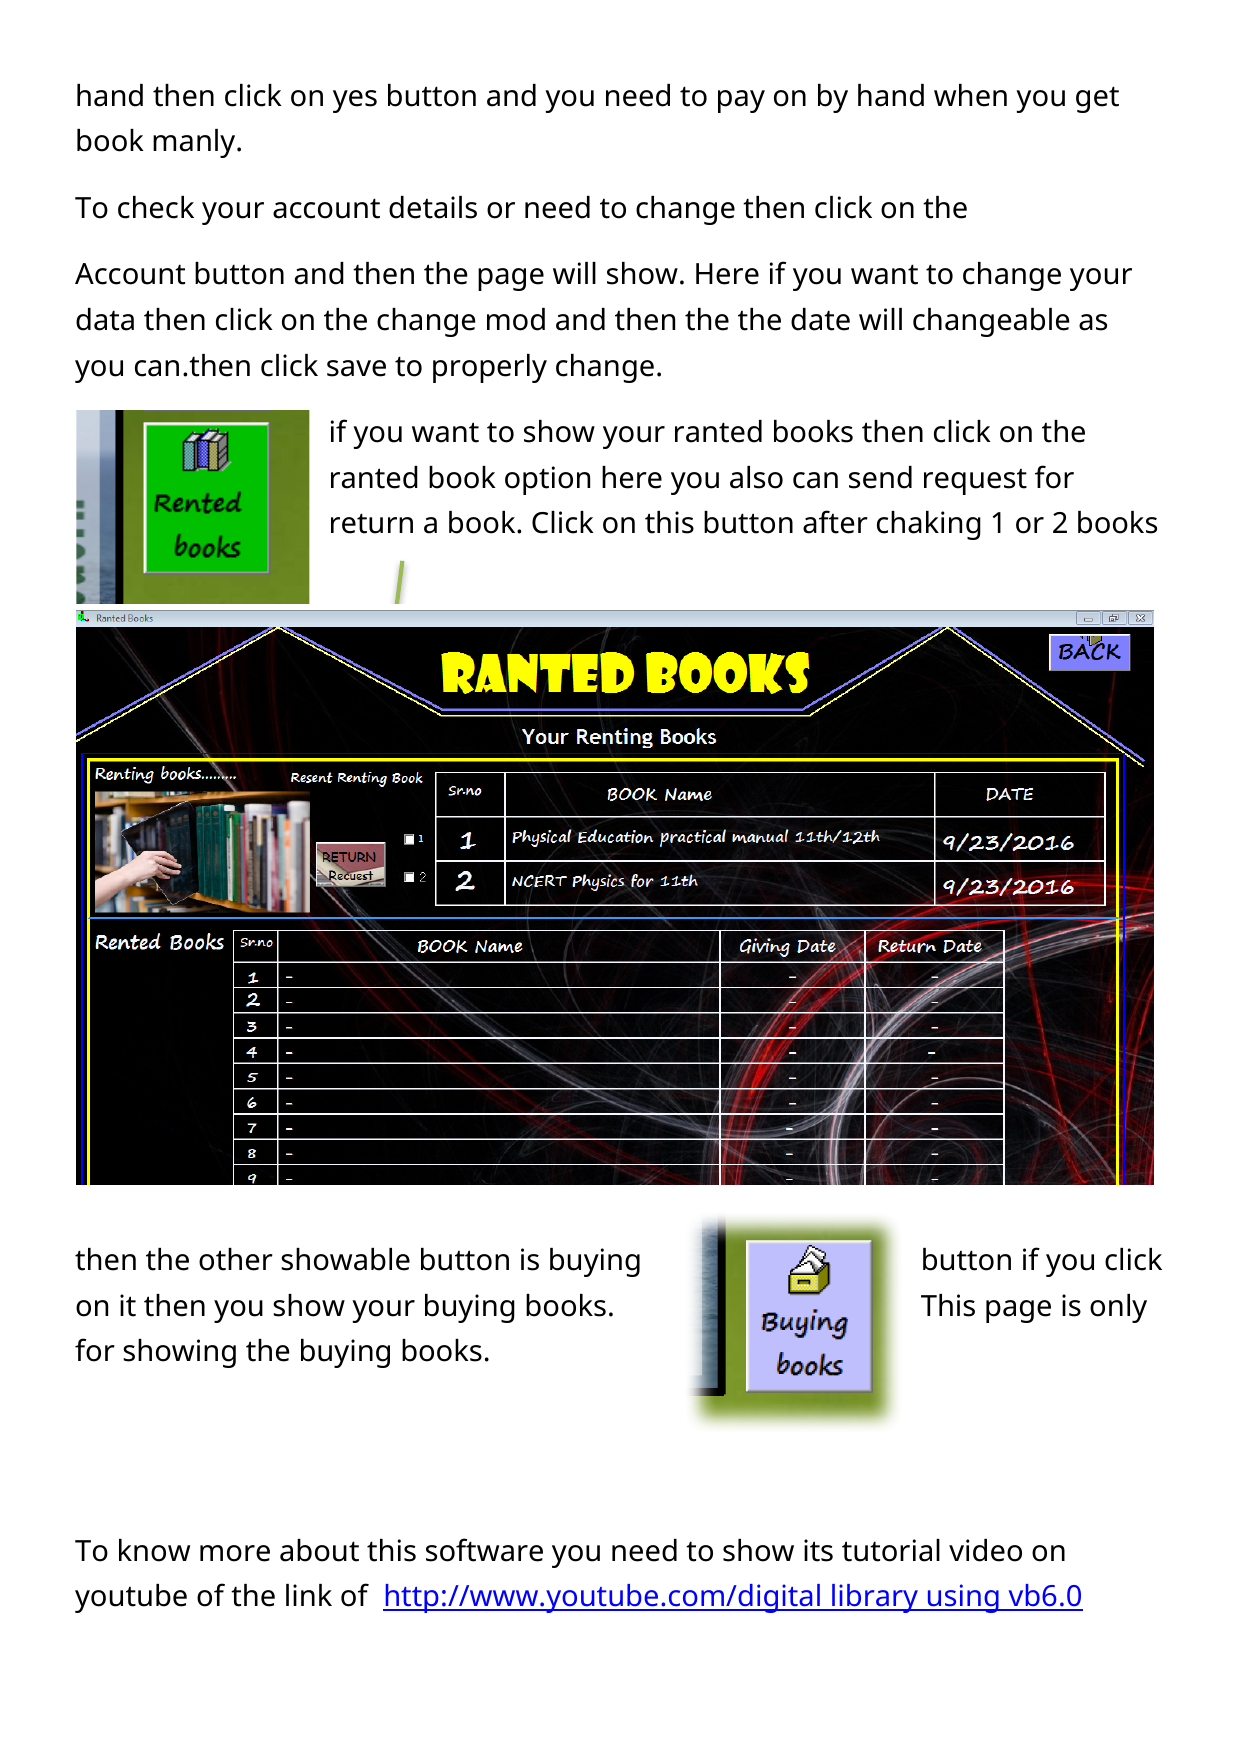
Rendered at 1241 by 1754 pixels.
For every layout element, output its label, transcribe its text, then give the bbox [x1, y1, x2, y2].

text To check your account details or need to change then click on the [75, 187, 1165, 227]
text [75, 75, 1165, 160]
text then the other showable button is buying button if you click on it then you show your buying books. This page is only for showing the buying books. [75, 569, 1165, 1370]
text Account button and then the page will show. Here if you want to change your data then click on the change mod and then the the date will changeable as you can.then click save to properly change. [75, 253, 1165, 384]
text To know more about this software you need to show its tutorial video on youtube of the link of http://www.youtube.com/digital library using vb6.0 [75, 1530, 1165, 1615]
text if you want to show your ranted books then click on the ranted book option here you also can send request for return a book. Click on this button after chaking 1 or 2 books [310, 411, 1165, 542]
